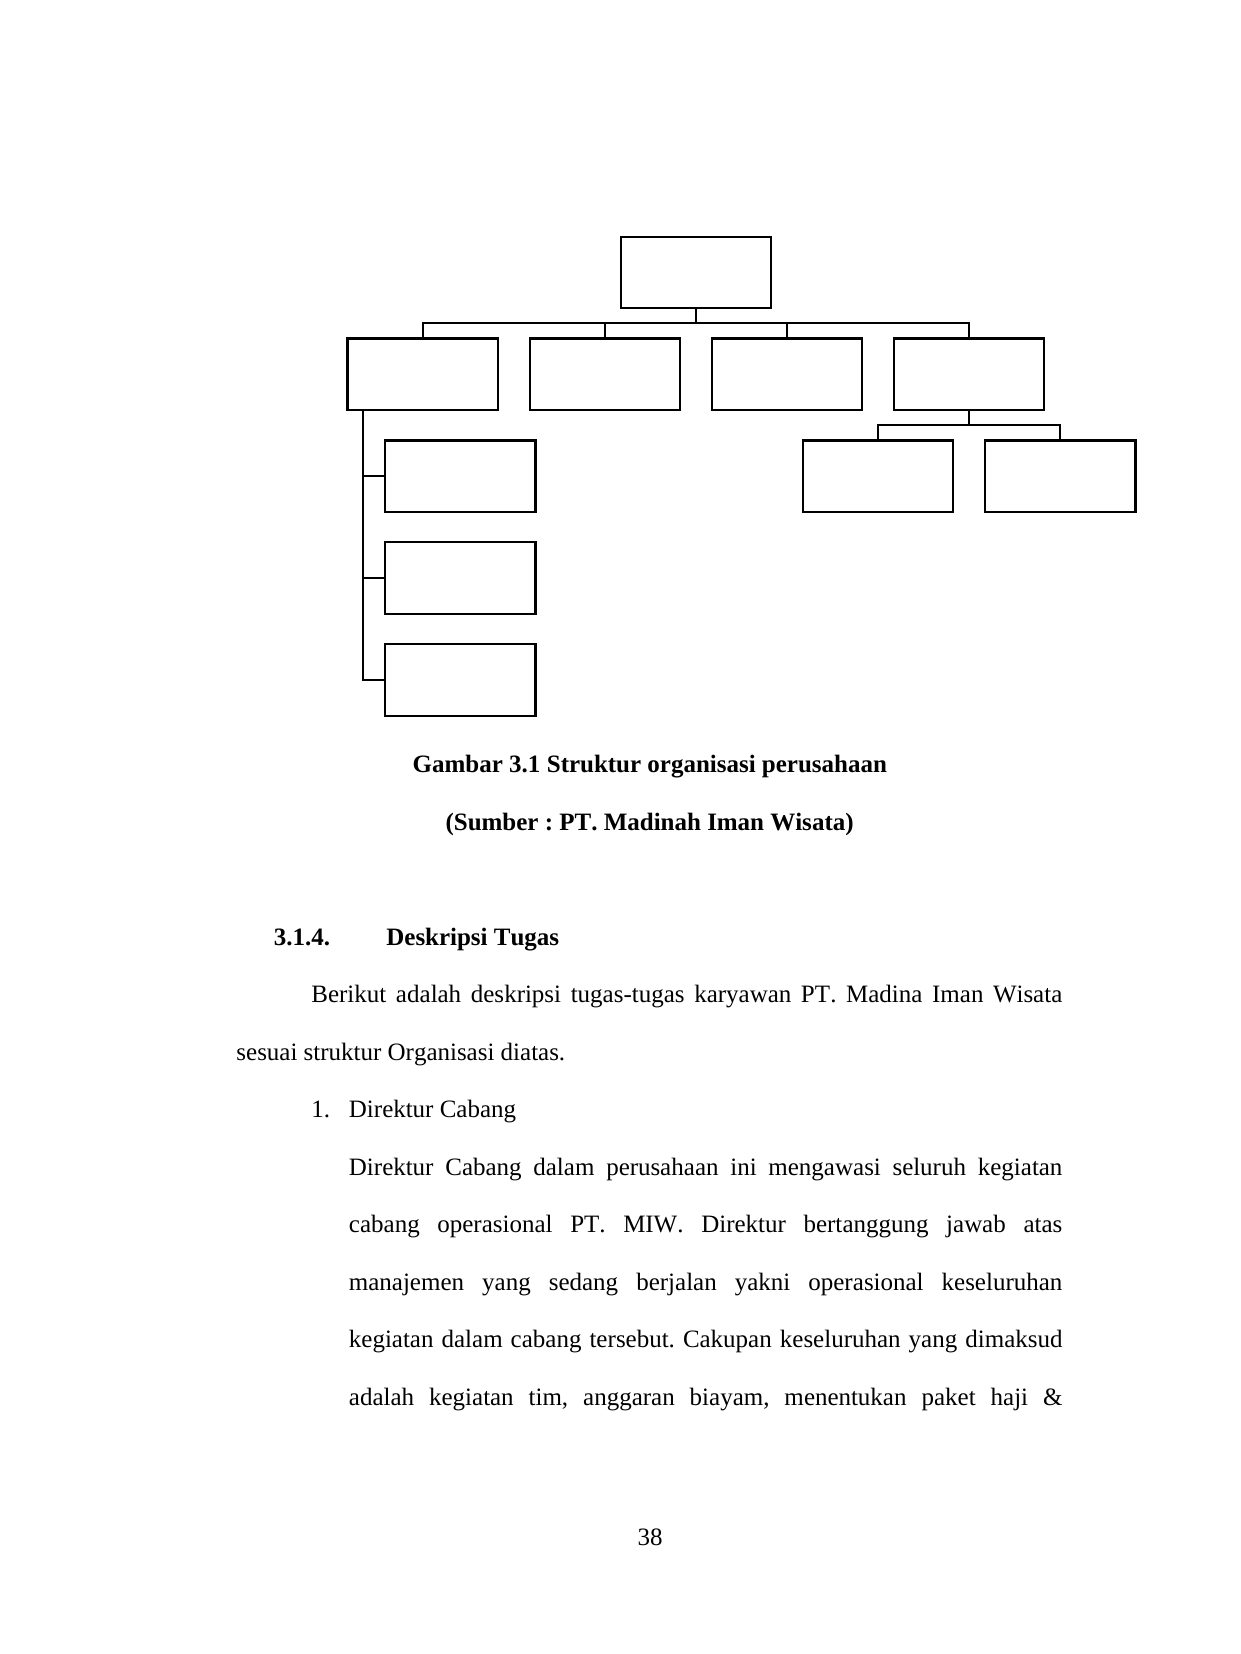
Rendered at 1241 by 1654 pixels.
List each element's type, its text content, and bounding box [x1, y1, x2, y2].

text Berikut adalah deskripsi tugas-tugas karyawan PT. Madina Iman Wisata sesuai struktur Organisasi diatas. [236, 979, 1063, 1066]
text Deskripsi Tugas [274, 922, 1063, 951]
text (Sumber : PT. Madinah Iman Wisata) [236, 807, 1063, 836]
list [349, 1152, 1063, 1411]
text Struktur organisasi perusahaan [236, 749, 1063, 778]
list Direktur Cabang [311, 1094, 1063, 1123]
